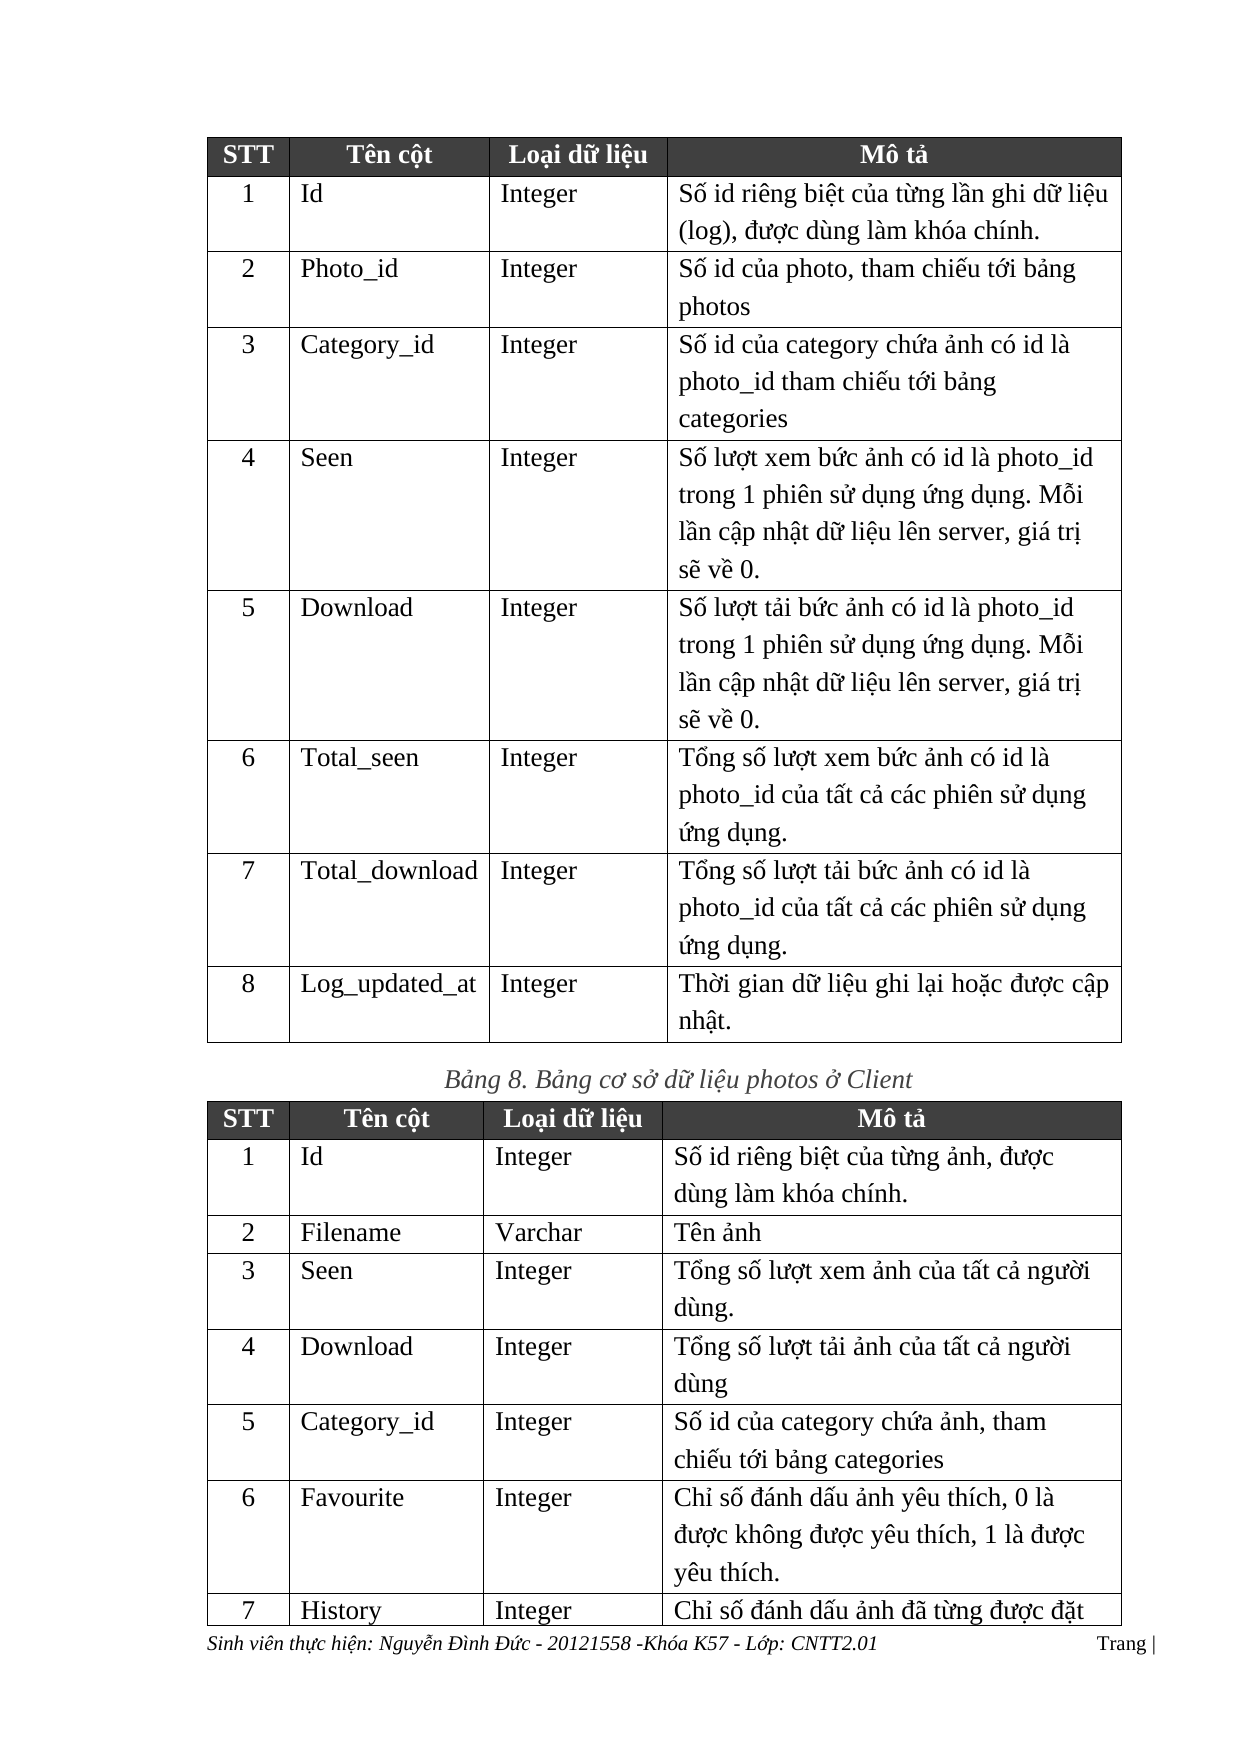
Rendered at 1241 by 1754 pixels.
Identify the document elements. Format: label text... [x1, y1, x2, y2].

table_cell Integer [484, 1254, 662, 1329]
table_cell Id [290, 1140, 483, 1215]
table_cell Log_updated_at [290, 967, 489, 1042]
table_cell Integer [484, 1594, 662, 1625]
table_cell 1 [208, 177, 289, 251]
table_cell Chỉ số đánh dấu ảnh yêu thích, 0 là được không được yêu thích, 1 là được yêu thích. [663, 1481, 1121, 1593]
table_cell History [290, 1594, 483, 1625]
table_cell Số id riêng biệt của từng lần ghi dữ liệu (log), được dùng làm khóa chính. [668, 177, 1121, 251]
table_cell Integer [484, 1140, 662, 1215]
table_cell 3 [208, 328, 289, 440]
table_cell Total_seen [290, 741, 489, 853]
table_cell Số id của category chứa ảnh, tham chiếu tới bảng categories [663, 1405, 1121, 1480]
table_cell Integer [484, 1481, 662, 1593]
table_cell Seen [290, 1254, 483, 1329]
table_header Loại dữ liệu [490, 138, 667, 176]
table_cell Số id của category chứa ảnh có id là photo_id tham chiếu tới bảng categories [668, 328, 1121, 440]
table_header Tên cột [290, 138, 489, 176]
table_cell 6 [208, 741, 289, 853]
table_cell Integer [490, 328, 667, 440]
table_header Loại dữ liệu [484, 1102, 662, 1139]
table_cell Filename [290, 1216, 483, 1253]
table_cell Id [290, 177, 489, 251]
table_cell 4 [208, 1330, 289, 1404]
text Bảng 8. Bảng cơ sở dữ liệu photos ở Client [297, 1063, 1032, 1095]
table_cell 7 [208, 1594, 289, 1625]
table_cell Category_id [290, 1405, 483, 1480]
table_cell Category_id [290, 328, 489, 440]
table_cell Integer [490, 252, 667, 327]
table_cell Integer [490, 441, 667, 590]
table_cell 3 [208, 1254, 289, 1329]
table_cell Total_download [290, 854, 489, 966]
table_header STT [208, 1102, 289, 1139]
table_cell 8 [208, 967, 289, 1042]
table_header Tên cột [290, 1102, 483, 1139]
table_cell Số lượt tải bức ảnh có id là photo_id trong 1 phiên sử dụng ứng dụng. Mỗi lần cập nhật dữ liệu lên server, giá trị sẽ về 0. [668, 591, 1121, 740]
table_cell Thời gian dữ liệu ghi lại hoặc được cập nhật. [668, 967, 1121, 1042]
table_cell Tổng số lượt xem bức ảnh có id là photo_id của tất cả các phiên sử dụng ứng dụng. [668, 741, 1121, 853]
table_cell Varchar [484, 1216, 662, 1253]
table_cell Integer [490, 854, 667, 966]
table_cell 2 [208, 1216, 289, 1253]
table_cell 7 [208, 854, 289, 966]
table_cell Tổng số lượt xem ảnh của tất cả người dùng. [663, 1254, 1121, 1329]
table_cell Số id của photo, tham chiếu tới bảng photos [668, 252, 1121, 327]
table_cell Seen [290, 441, 489, 590]
table_cell 5 [208, 591, 289, 740]
table_cell Integer [490, 591, 667, 740]
table_cell 4 [208, 441, 289, 590]
table_cell Tổng số lượt tải ảnh của tất cả người dùng [663, 1330, 1121, 1404]
table_cell 5 [208, 1405, 289, 1480]
table_header Mô tả [663, 1102, 1121, 1139]
table_cell Integer [490, 967, 667, 1042]
table_cell Integer [484, 1330, 662, 1404]
table_cell Số id riêng biệt của từng ảnh, được dùng làm khóa chính. [663, 1140, 1121, 1215]
table_header Mô tả [668, 138, 1121, 176]
table_cell Số lượt xem bức ảnh có id là photo_id trong 1 phiên sử dụng ứng dụng. Mỗi lần cập nhật dữ liệu lên server, giá trị sẽ về 0. [668, 441, 1121, 590]
table_cell Favourite [290, 1481, 483, 1593]
table_cell 6 [208, 1481, 289, 1593]
table_cell Integer [490, 741, 667, 853]
table_header STT [208, 138, 289, 176]
table_cell 1 [208, 1140, 289, 1215]
table_cell Download [290, 591, 489, 740]
table_cell Tổng số lượt tải bức ảnh có id là photo_id của tất cả các phiên sử dụng ứng dụng. [668, 854, 1121, 966]
table_cell 2 [208, 252, 289, 327]
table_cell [663, 1594, 1121, 1625]
table_cell Photo_id [290, 252, 489, 327]
table_cell Tên ảnh [663, 1216, 1121, 1253]
table_cell Integer [490, 177, 667, 251]
table_cell Download [290, 1330, 483, 1404]
table_cell Integer [484, 1405, 662, 1480]
